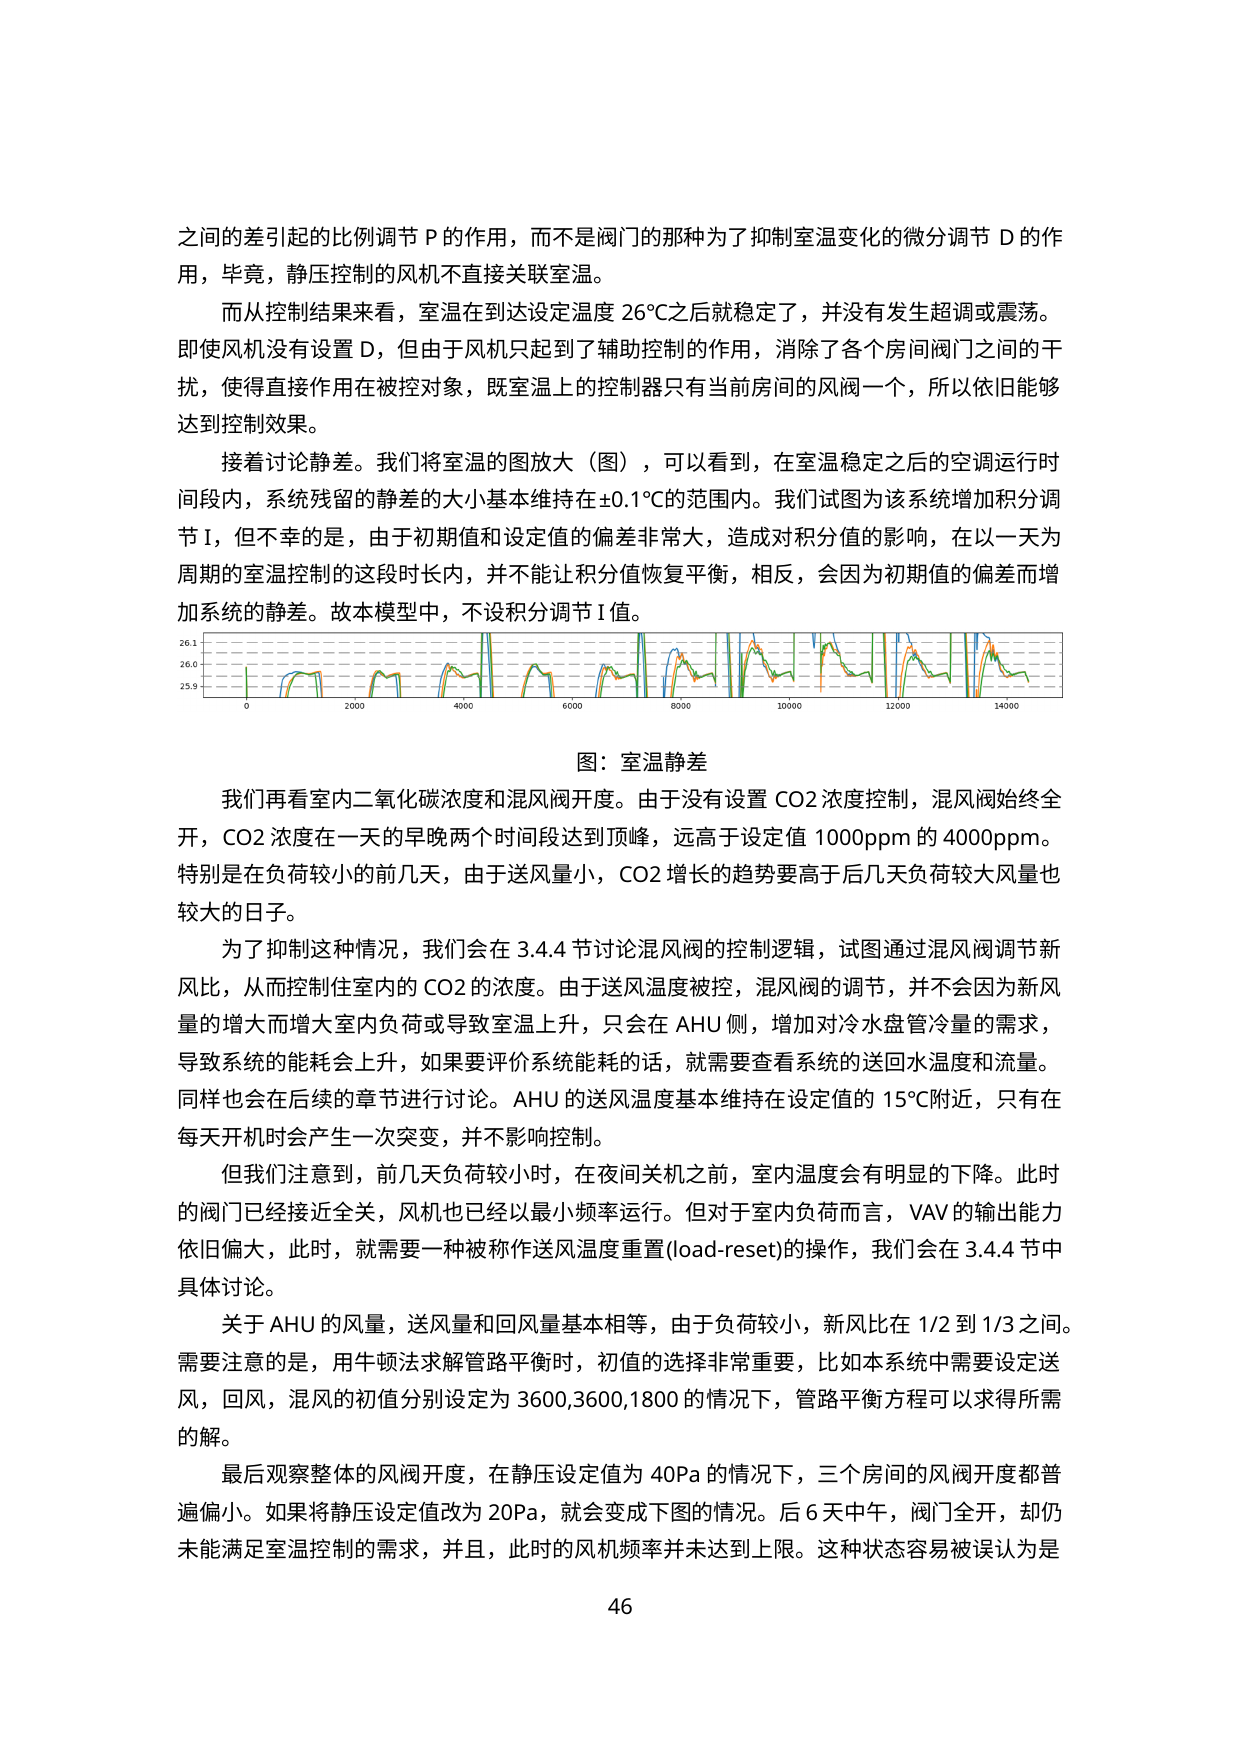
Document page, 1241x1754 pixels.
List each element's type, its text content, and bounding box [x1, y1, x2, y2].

text 接着讨论静差。我们将室温的图放大（图），可以看到，在室温稳定之后的空调运行时间段内，系统残留的静差的大小基本维持在±0.1℃的范围内。我们试图为该系统增加积分调节I，但不幸的是，由于初期值和设定值的偏差非常大，造成对积分值的影响，在以一天为周期的室温控制的这段时长内，并不能让积分值恢复平衡，相反，会因为初期值的偏差而增加系统的静差。故本模型中，不设积分调节I值。 [177, 442, 1063, 629]
picture [177, 629, 1063, 712]
text 关于AHU的风量，送风量和回风量基本相等，由于负荷较小，新风比在1/2到1/3之间。需要注意的是，用牛顿法求解管路平衡时，初值的选择非常重要，比如本系统中需要设定送风，回风，混风的初值分别设定为3600,3600,1800的情况下，管路平衡方程可以求得所需的解。 [177, 1304, 1063, 1454]
text 而从控制结果来看，室温在到达设定温度26℃之后就稳定了，并没有发生超调或震荡。即使风机没有设置D，但由于风机只起到了辅助控制的作用，消除了各个房间阀门之间的干扰，使得直接作用在被控对象，既室温上的控制器只有当前房间的风阀一个，所以依旧能够达到控制效果。 [177, 292, 1063, 442]
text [177, 1454, 1063, 1567]
text 但我们注意到，前几天负荷较小时，在夜间关机之前，室内温度会有明显的下降。此时的阀门已经接近全关，风机也已经以最小频率运行。但对于室内负荷而言，VAV的输出能力依旧偏大，此时，就需要一种被称作送风温度重置(load-reset)的操作，我们会在3.4.4节中具体讨论。 [177, 1154, 1063, 1304]
text 我们再看室内二氧化碳浓度和混风阀开度。由于没有设置CO2浓度控制，混风阀始终全开，CO2浓度在一天的早晚两个时间段达到顶峰，远高于设定值1000ppm的4000ppm。特别是在负荷较小的前几天，由于送风量小，CO2增长的趋势要高于后几天负荷较大风量也较大的日子。 [177, 779, 1063, 929]
text 图：室温静差 [177, 742, 1063, 779]
text 为了抑制这种情况，我们会在3.4.4节讨论混风阀的控制逻辑，试图通过混风阀调节新风比，从而控制住室内的CO2的浓度。由于送风温度被控，混风阀的调节，并不会因为新风量的增大而增大室内负荷或导致室温上升，只会在AHU侧，增加对冷水盘管冷量的需求，导致系统的能耗会上升，如果要评价系统能耗的话，就需要查看系统的送回水温度和流量。同样也会在后续的章节进行讨论。AHU的送风温度基本维持在设定值的15℃附近，只有在每天开机时会产生一次突变，并不影响控制。 [177, 929, 1063, 1154]
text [177, 217, 1063, 292]
